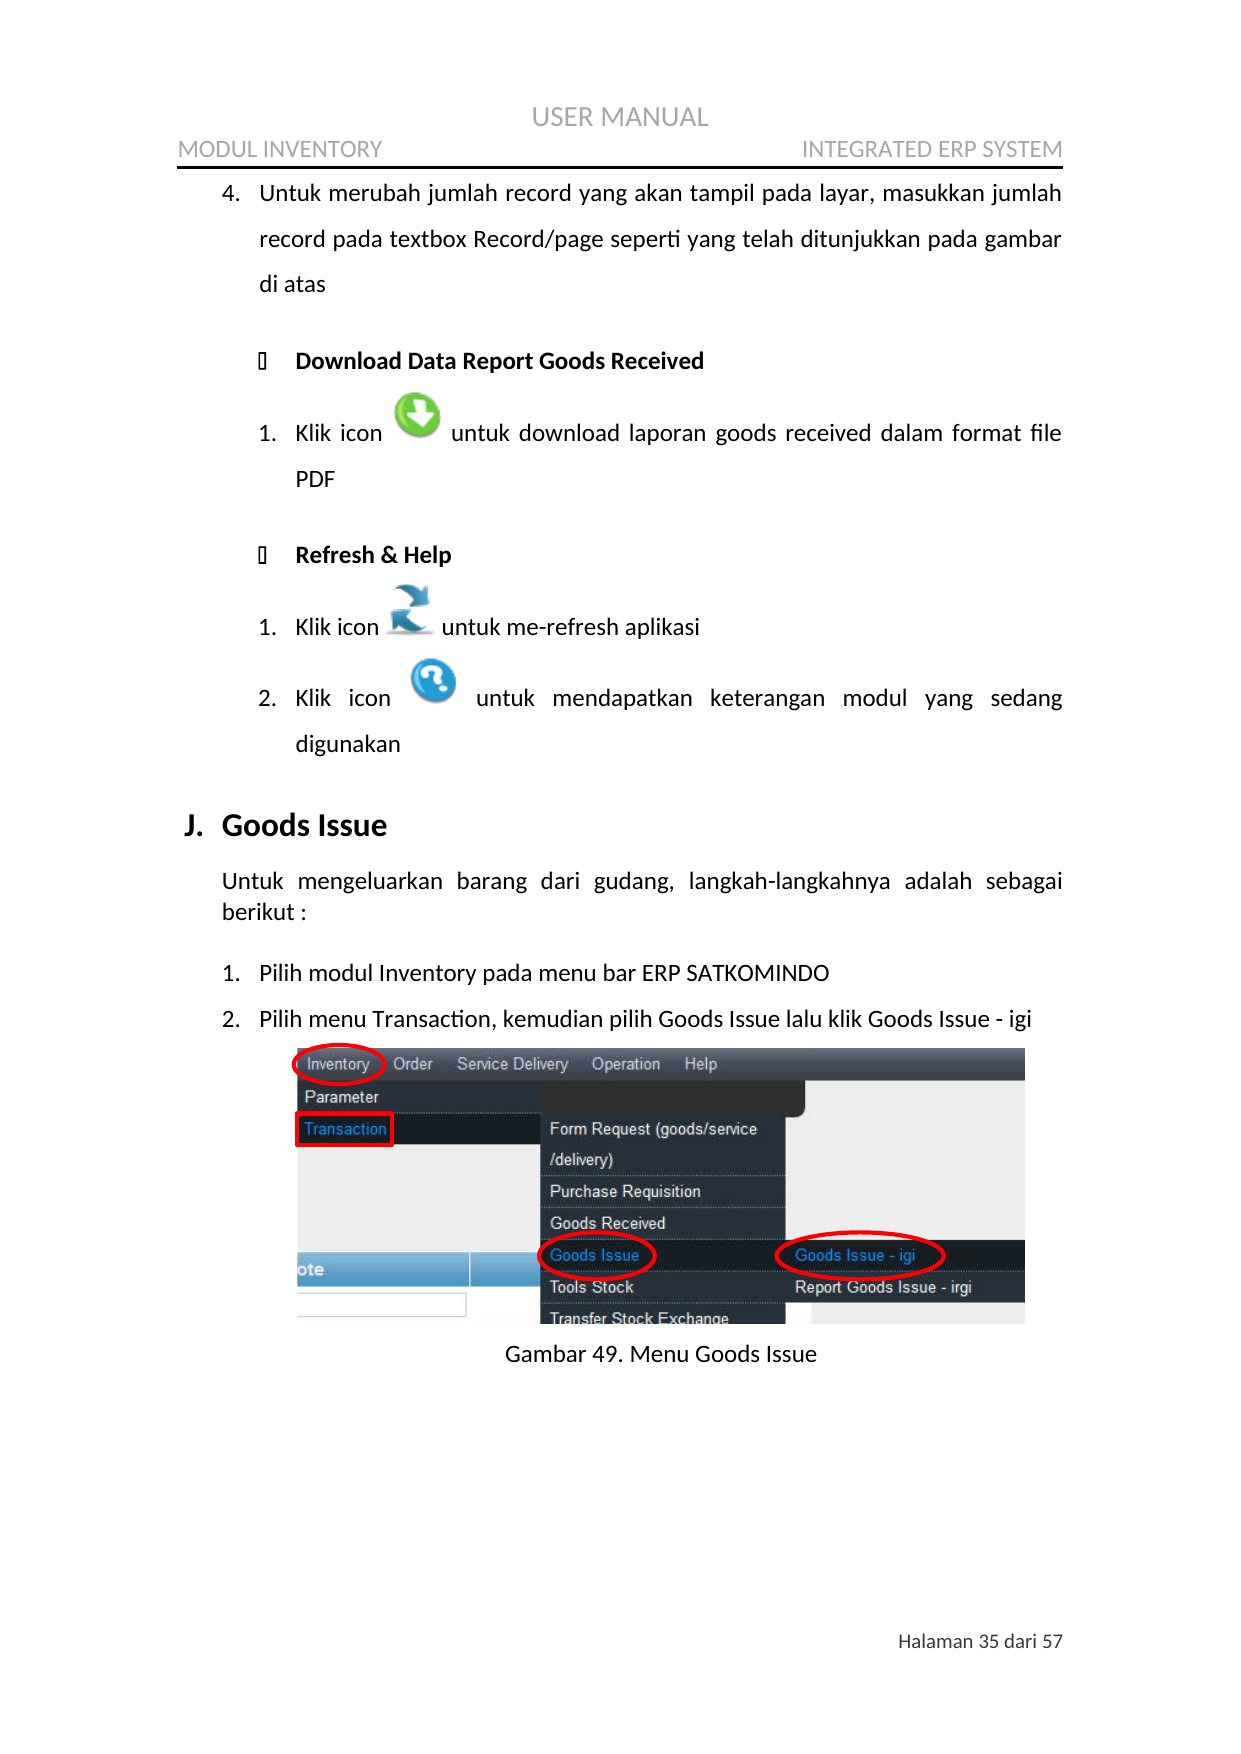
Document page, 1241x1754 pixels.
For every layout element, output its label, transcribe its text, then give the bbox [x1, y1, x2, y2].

list Pilih modul Inventory pada menu bar ERP SATKOMINDO [222, 957, 1063, 988]
list Gambar 49. Menu Goods Issue [259, 1338, 1063, 1369]
list Refresh & Help [258, 539, 1063, 569]
picture [385, 584, 436, 636]
picture [297, 1048, 305, 1053]
picture [299, 1116, 390, 1143]
list Klik icon untuk me-refresh aplikasi [258, 585, 1063, 642]
list Klik icon untuk mendapatkan keterangan modul yang sedang digunakan [258, 657, 1063, 759]
list Pilih menu Transaction, kemudian pilih Goods Issue lalu klik Goods Issue - igi [222, 1003, 1063, 1033]
list Untuk merubah jumlah record yang akan tampil pada layar, masukkan jumlah record pada textbox Record/page seperti yang telah ditunjukkan pada gambar di atas [222, 177, 1063, 299]
list Klik icon untuk download laporan goods received dalam format file PDF [258, 391, 1063, 493]
picture [391, 390, 443, 442]
list Goods Issue [184, 804, 1063, 845]
list Download Data Report Goods Received [258, 345, 1063, 375]
picture [297, 1048, 382, 1081]
picture [408, 656, 459, 707]
picture [297, 1048, 1025, 1324]
text Untuk mengeluarkan barang dari gudang, langkah-langkahnya adalah sebagai berikut : [222, 866, 1063, 927]
